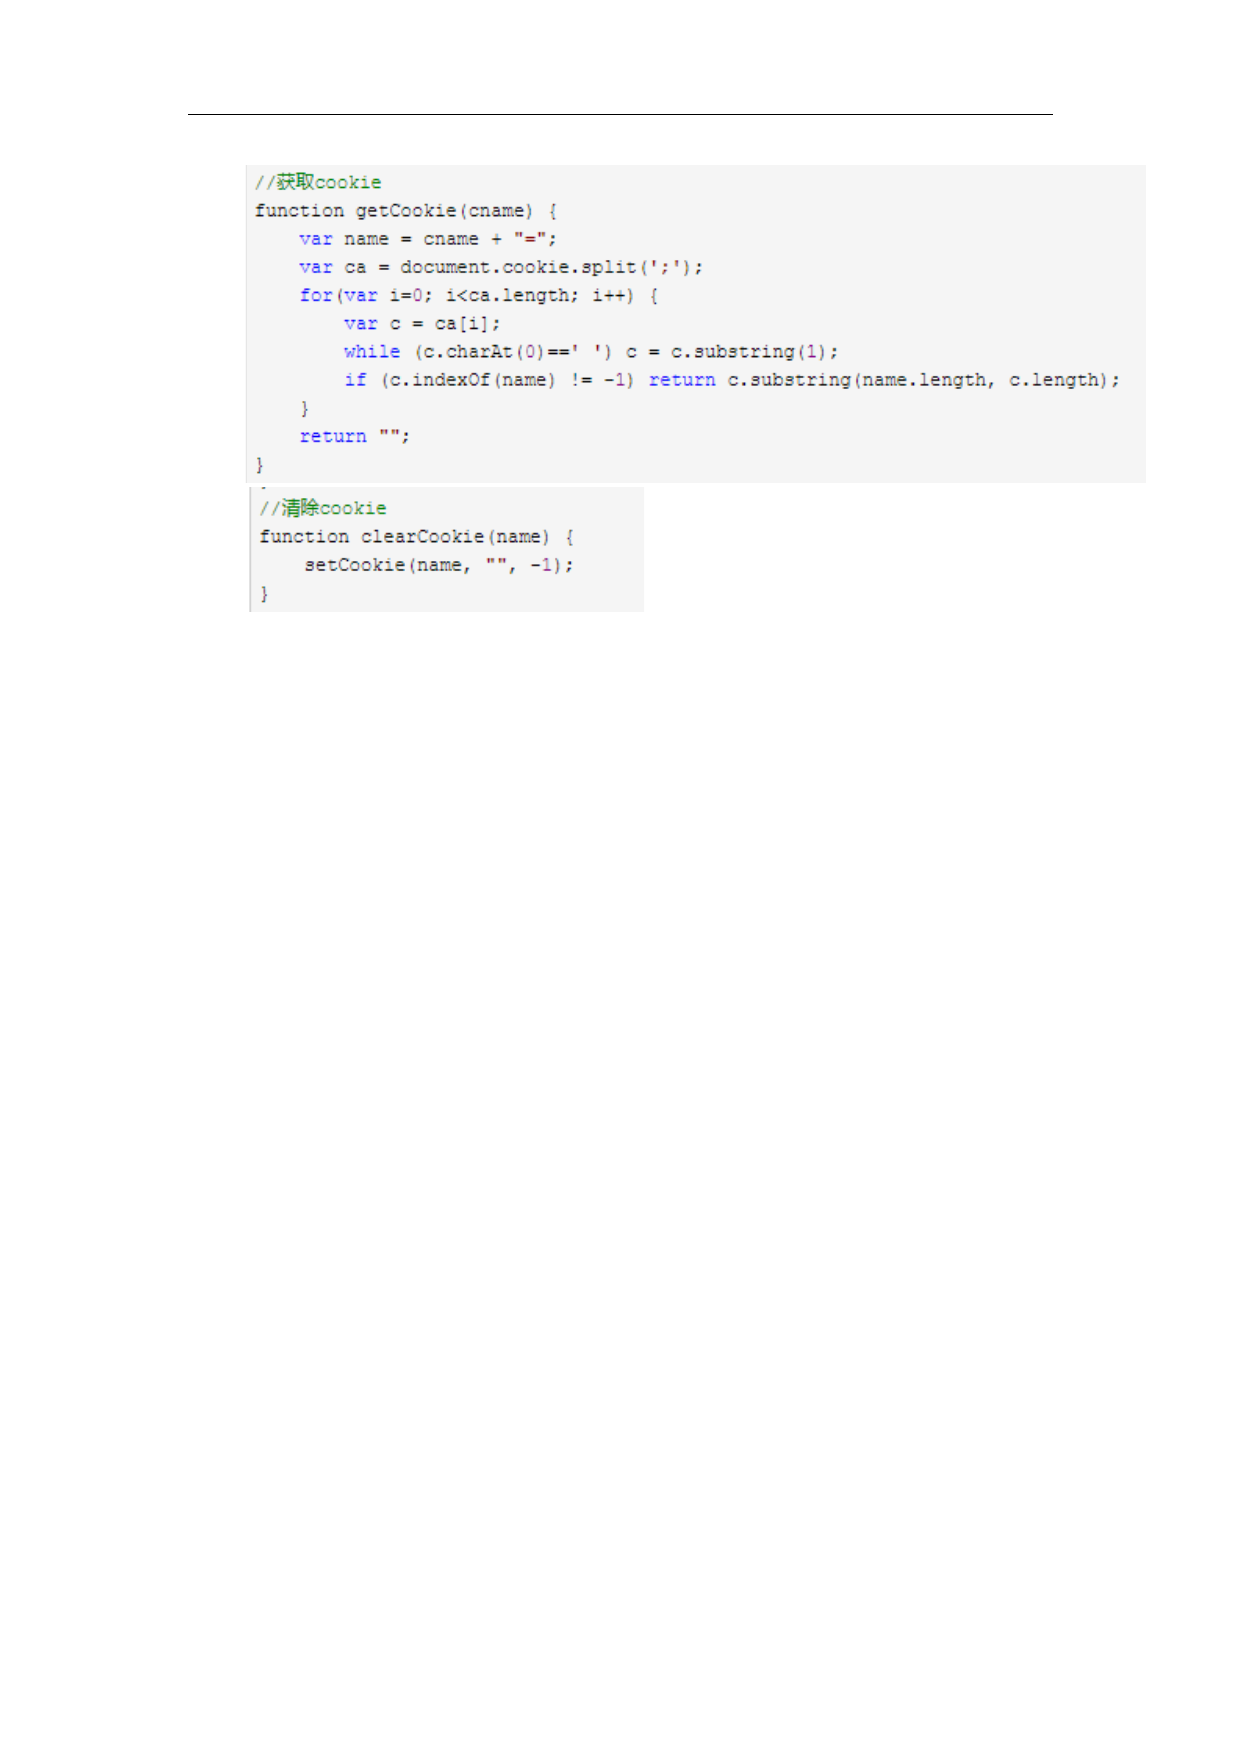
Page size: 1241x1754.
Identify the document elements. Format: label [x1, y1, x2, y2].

picture [245, 165, 1146, 483]
picture [245, 487, 645, 612]
